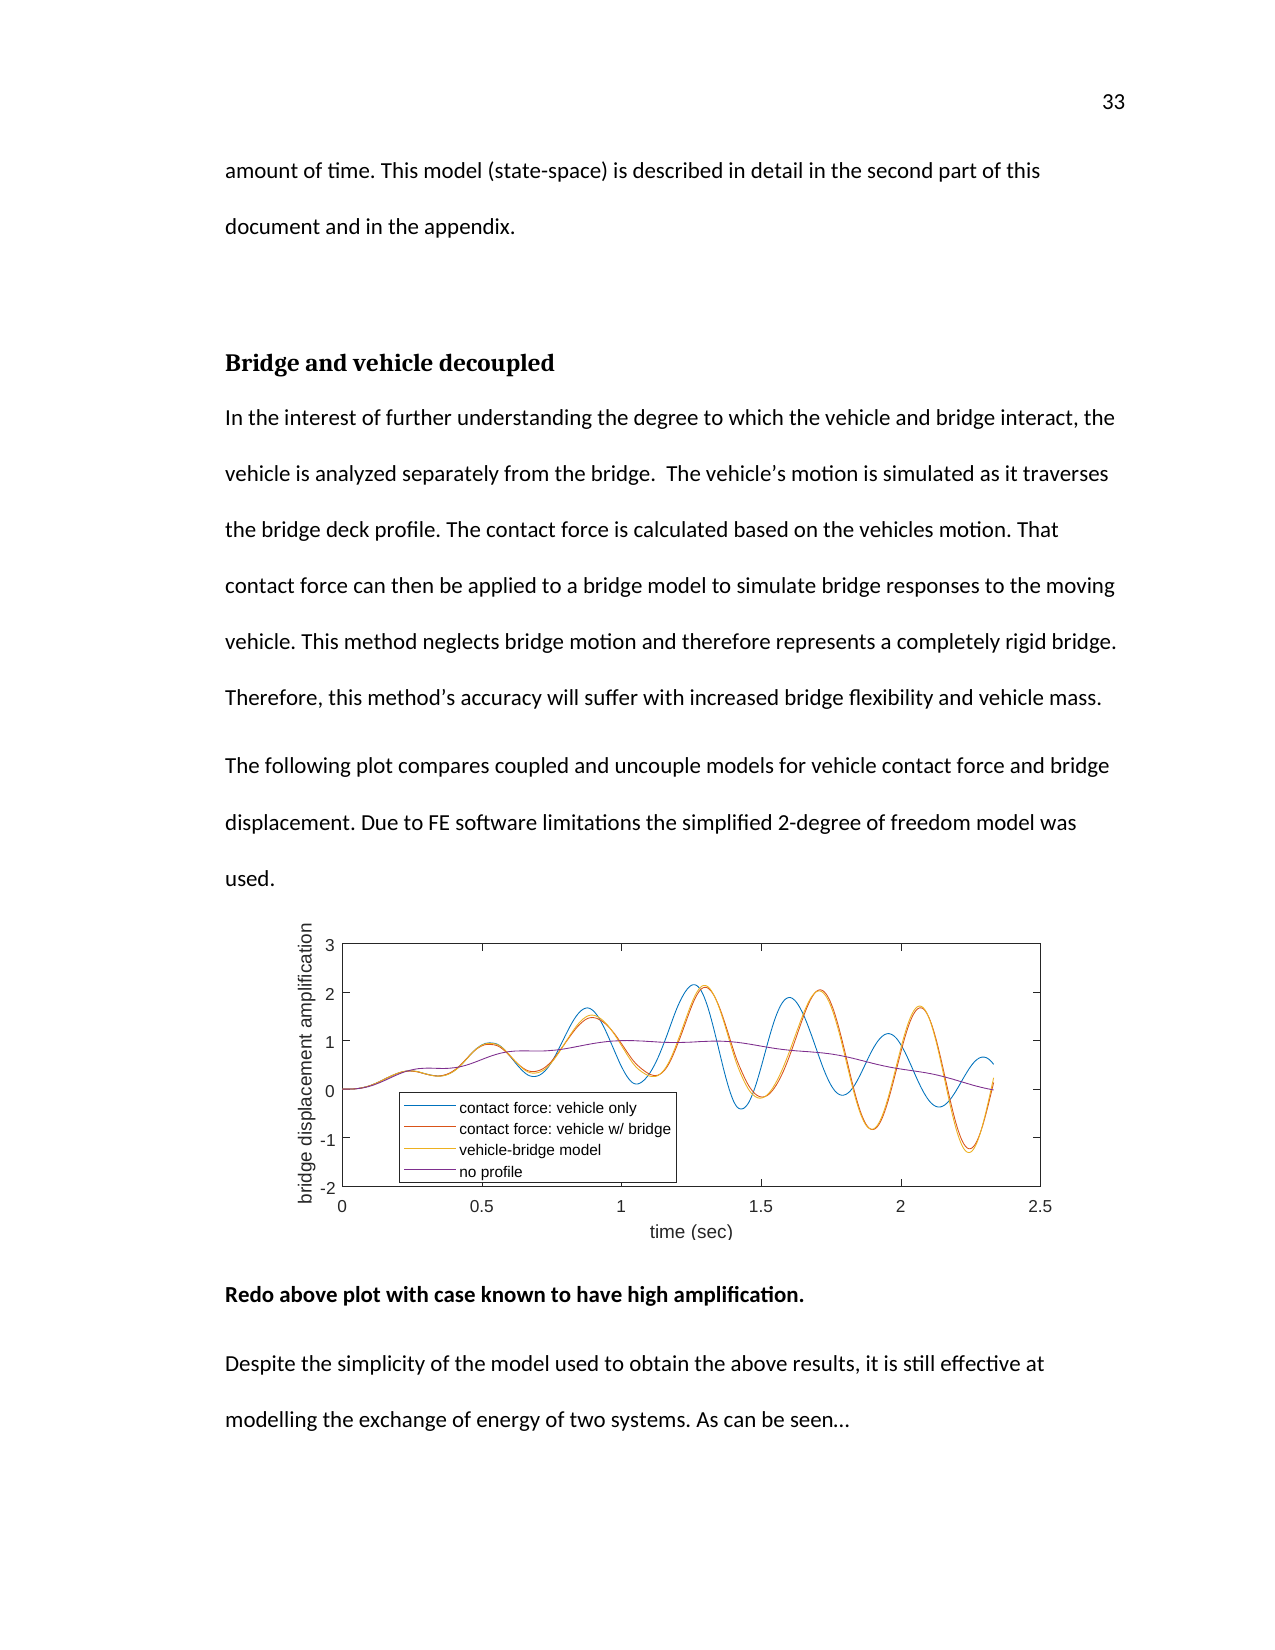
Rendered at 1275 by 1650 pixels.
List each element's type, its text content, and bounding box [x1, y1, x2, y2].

text The following plot compares coupled and uncouple models for vehicle contact force and bridge displacement. Due to FE software limitations the simplified 2-degree of freedom model was used. [225, 752, 1125, 1240]
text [225, 156, 1125, 240]
subtitle Bridge and vehicle decoupled [225, 349, 1125, 378]
text In the interest of further understanding the degree to which the vehicle and bridge interact, the vehicle is analyzed separately from the bridge. The vehicle’s motion is simulated as it traverses the bridge deck profile. The contact force is calculated based on the vehicles motion. That contact force can then be applied to a bridge model to simulate bridge responses to the moving vehicle. This method neglects bridge motion and therefore represents a completely rigid bridge. Therefore, this method’s accuracy will suffer with increased bridge flexibility and vehicle mass. [225, 403, 1125, 711]
text Despite the simplicity of the model used to obtain the above results, it is still effective at modelling the exchange of energy of two systems. As can be seen… [225, 1349, 1125, 1433]
text Redo above plot with case known to have high amplification. [225, 1280, 1125, 1308]
